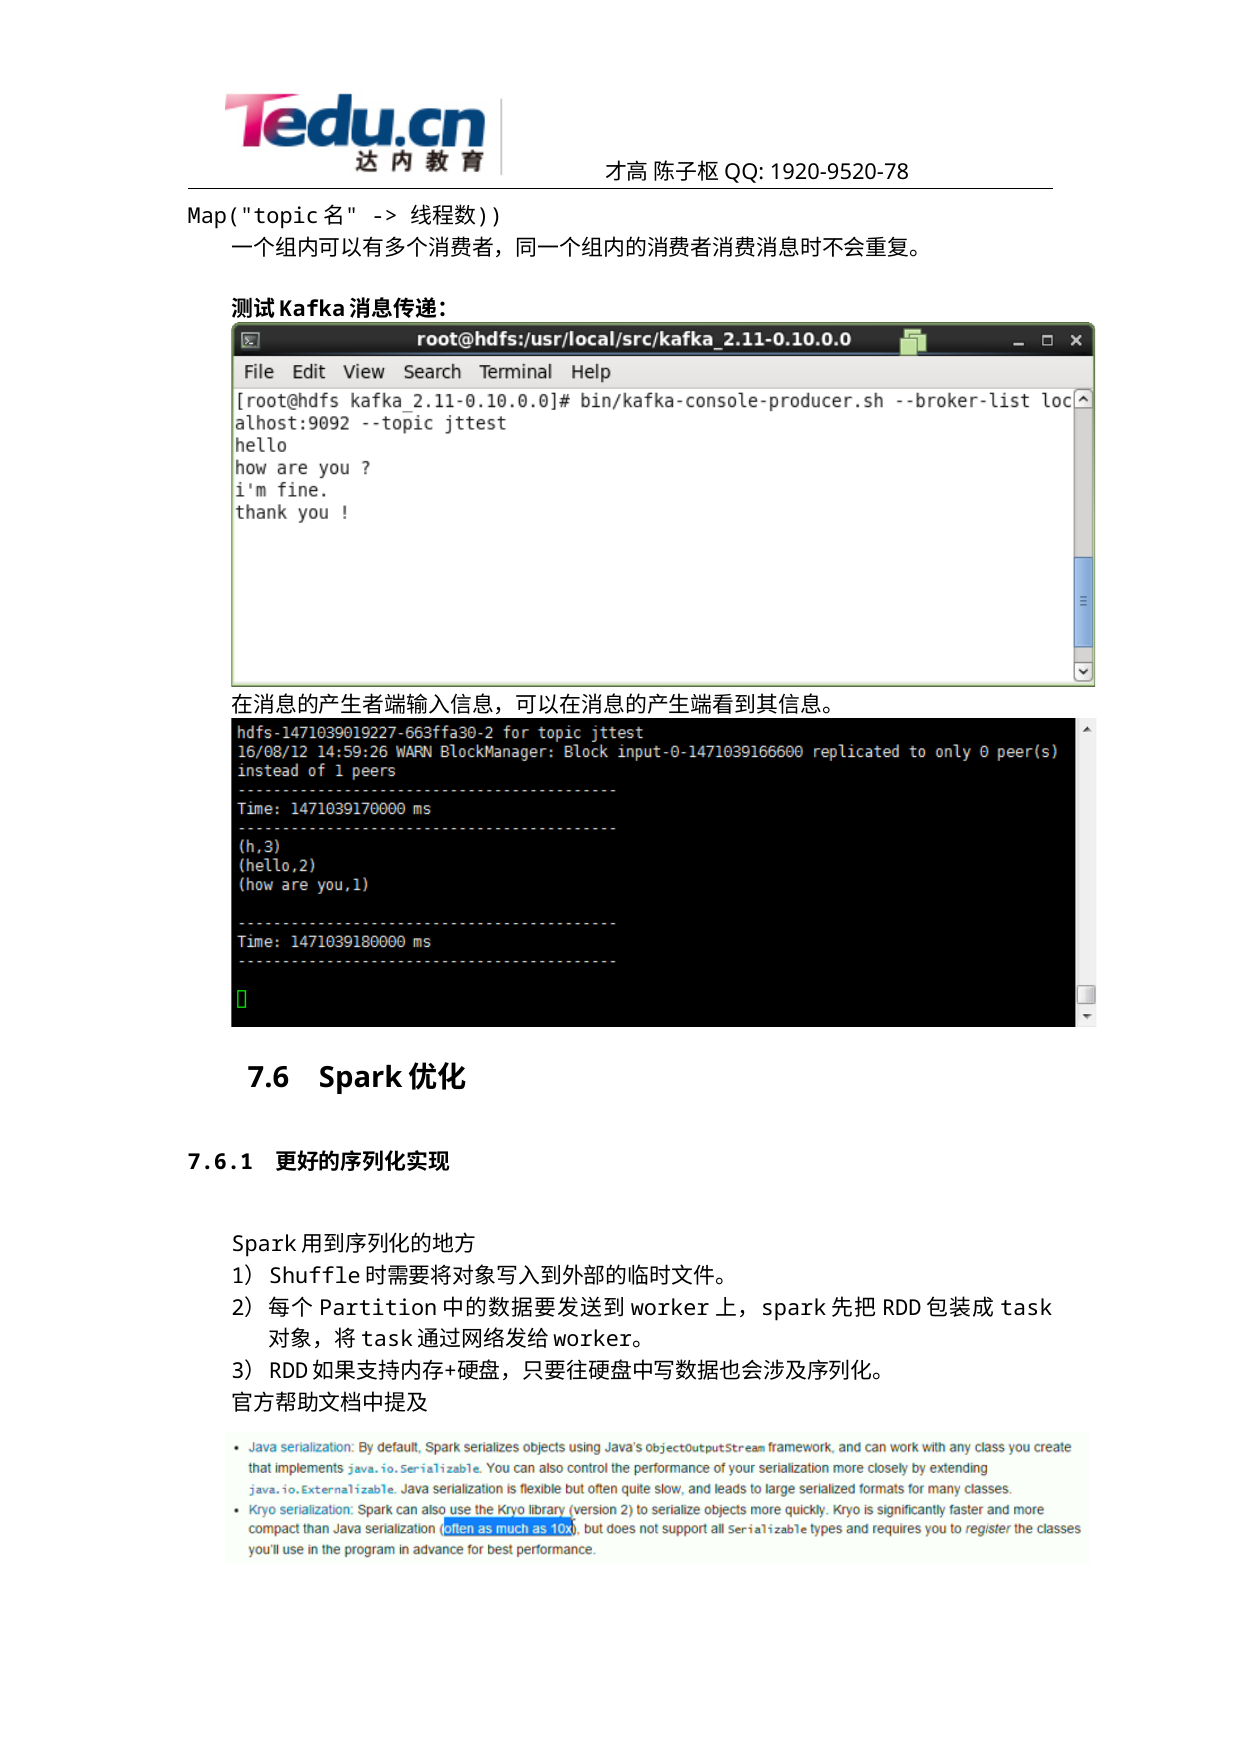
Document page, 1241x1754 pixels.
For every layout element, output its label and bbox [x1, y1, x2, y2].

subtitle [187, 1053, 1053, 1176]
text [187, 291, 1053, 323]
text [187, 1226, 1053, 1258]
picture [231, 322, 1096, 687]
picture [225, 1432, 1091, 1563]
picture [231, 718, 1097, 1027]
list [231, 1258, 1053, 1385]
picture [225, 88, 507, 180]
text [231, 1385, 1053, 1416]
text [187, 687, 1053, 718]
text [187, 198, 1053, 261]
